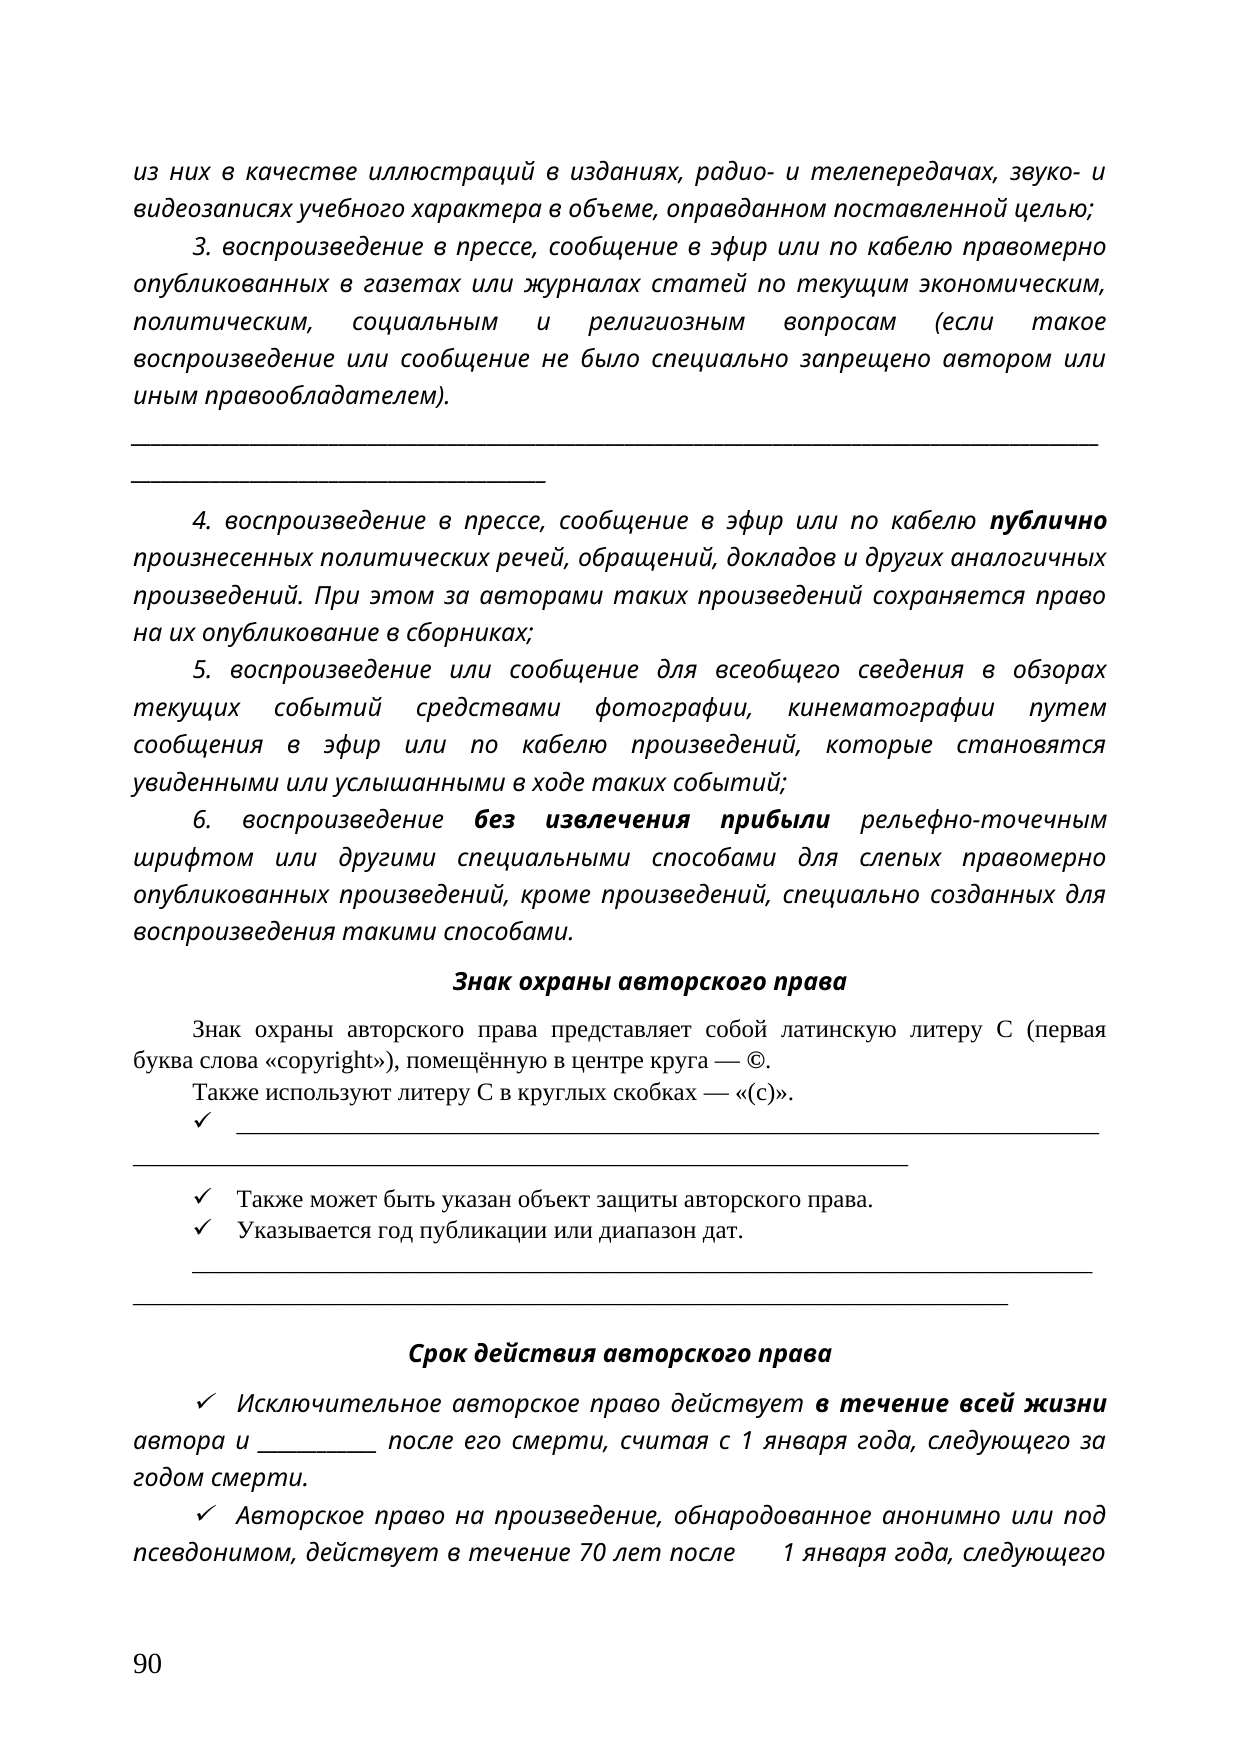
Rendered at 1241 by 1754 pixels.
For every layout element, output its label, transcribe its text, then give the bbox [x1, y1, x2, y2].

list Указывается год публикации или диапазон дат. [133, 1216, 1107, 1244]
text ____________________________________________________________________________________________________________________________________________ [133, 415, 1107, 487]
list ___________________________________________________________________________________________________________________________________ [133, 1108, 1107, 1169]
text 4. воспроизведение в прессе, сообщение в эфир или по кабелю публично произнесенных политических речей, обращений, докладов и других аналогичных произведений. При этом за авторами таких произведений сохраняется право на их опубликование в сборниках; [133, 503, 1107, 649]
text Знак охраны авторского права представляет собой латинскую литеру C (первая буква слова «copyright»), помещённую в центре круга — ©. [133, 1014, 1107, 1074]
text 5. воспроизведение или сообщение для всеобщего сведения в обзорах текущих событий средствами фотографии, кинематографии путем сообщения в эфир или по кабелю произведений, которые становятся увиденными или услышанными в ходе таких событий; [133, 652, 1107, 798]
list Исключительное авторское право действует в течение всей жизни автора и ____________ после его смерти, считая с 1 января года, следующего за годом смерти. [133, 1385, 1107, 1494]
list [133, 1497, 1107, 1569]
text Срок действия авторского права [133, 1335, 1107, 1369]
text ______________________________________________________________________ [133, 1279, 1107, 1307]
text ________________________________________________________________________ [133, 1247, 1107, 1276]
list Также может быть указан объект защиты авторского права. [133, 1184, 1107, 1213]
list воспроизведение в прессе, сообщение в эфир или по кабелю правомерно опубликованных в газетах или журналах статей по текущим экономическим, политическим, социальным и религиозным вопросам (если такое воспроизведение или сообщение не было специально запрещено автором или иным правообладателем). [133, 228, 1107, 412]
text Также используют литеру C в круглых скобках — «(c)». [133, 1077, 1107, 1106]
text Знак охраны авторского права [133, 964, 1107, 998]
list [133, 153, 1107, 225]
text 6. воспроизведение без извлечения прибыли рельефно-точечным шрифтом или другими специальными способами для слепых правомерно опубликованных произведений, кроме произведений, специально созданных для воспроизведения такими способами. [133, 802, 1107, 948]
